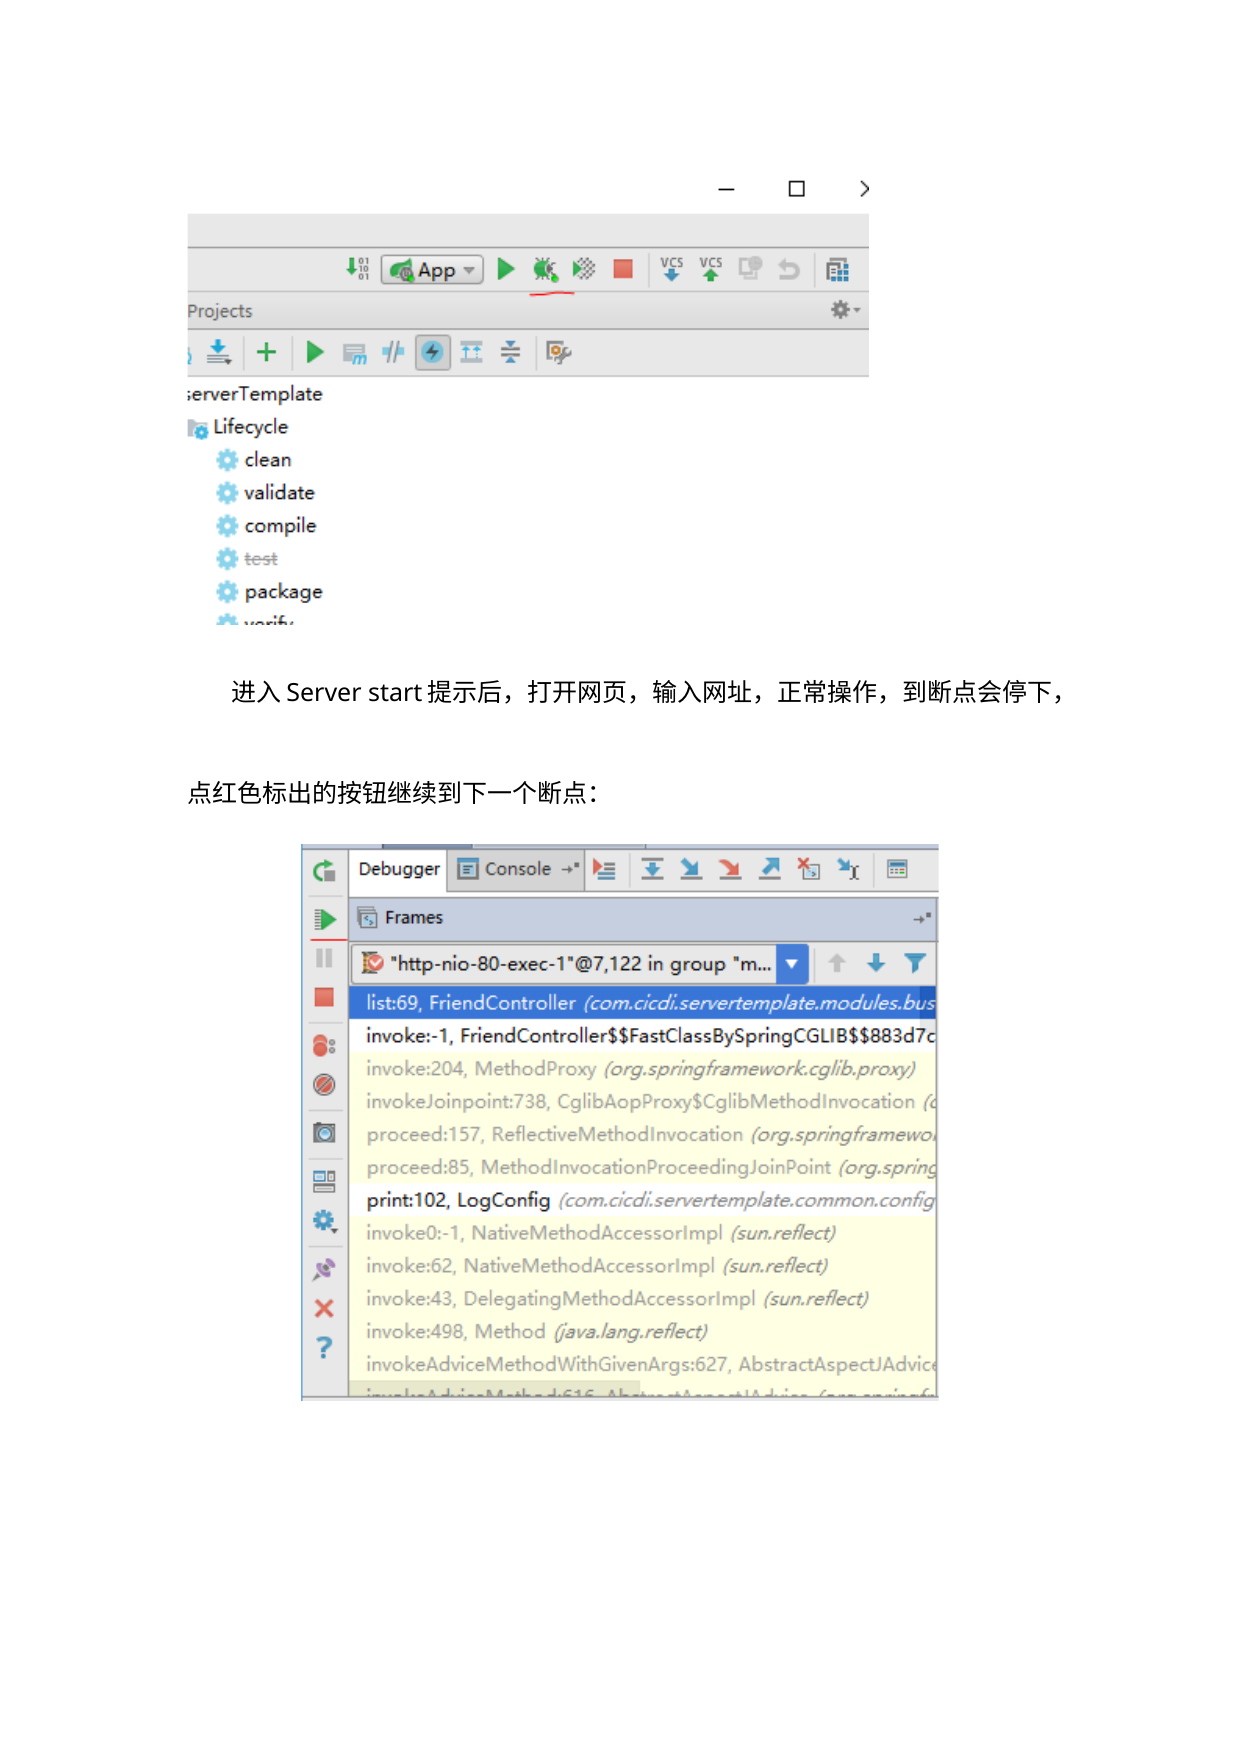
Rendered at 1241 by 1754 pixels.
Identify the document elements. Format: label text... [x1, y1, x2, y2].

text 进入Server start提示后，打开网页，输入网址，正常操作，到断点会停下，点红色标出的按钮继续到下一个断点： [187, 656, 1053, 826]
picture [187, 178, 869, 625]
picture [301, 844, 939, 1401]
